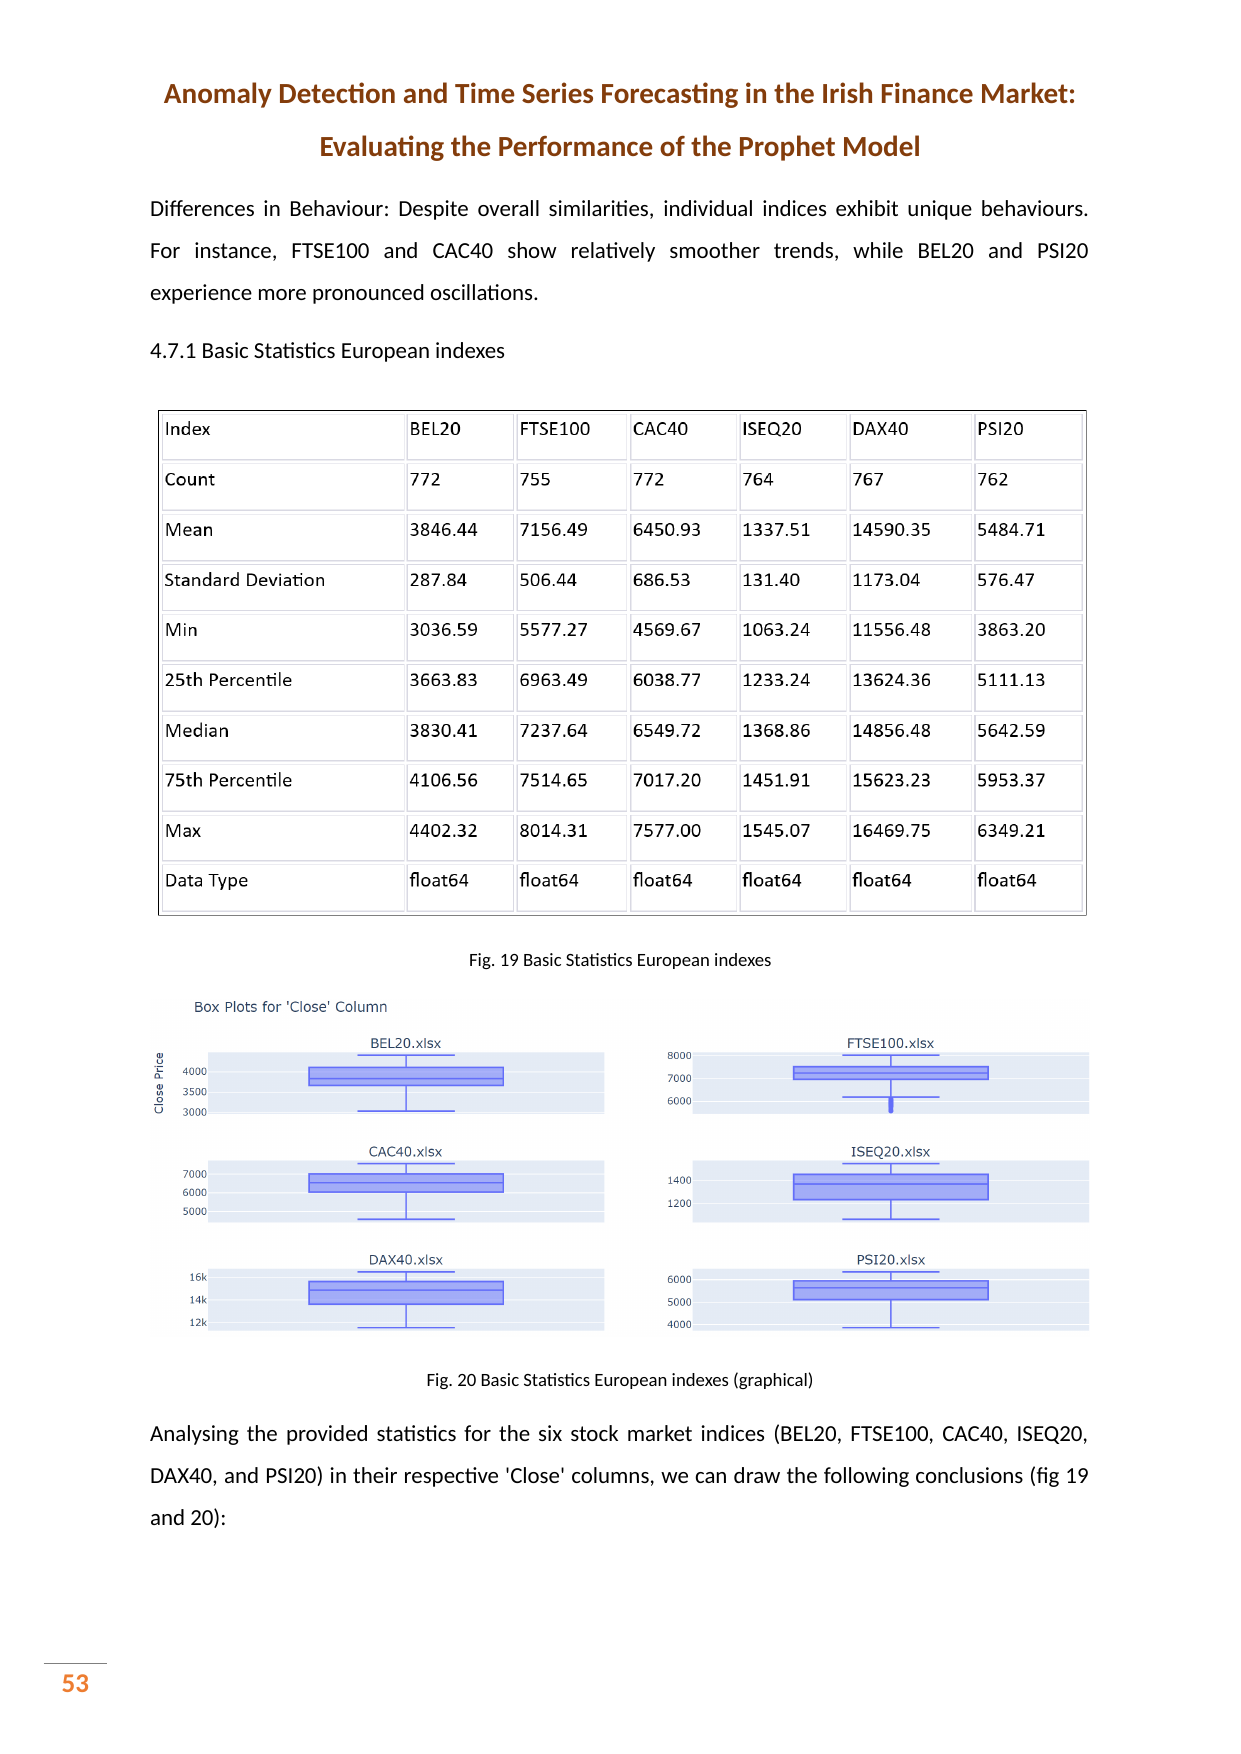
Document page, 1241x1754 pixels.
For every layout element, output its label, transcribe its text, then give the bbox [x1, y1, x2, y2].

text Analysing the provided statistics for the six stock market indices (BEL20, FTSE100, CAC40, ISEQ20, DAX40, and PSI20) in their respective 'Close' columns, we can draw the following conclusions (fig 19 and 20): [150, 1419, 1090, 1531]
picture [150, 395, 1091, 918]
text Fig. 19 Basic Statistics European indexes [150, 948, 1090, 971]
text Differences in Behaviour: Despite overall similarities, individual indices exhibit unique behaviours. For instance, FTSE100 and CAC40 show relatively smoother trends, while BEL20 and PSI20 experience more pronounced oscillations. [150, 194, 1090, 306]
picture [150, 999, 1091, 1337]
text Fig. 20 Basic Statistics European indexes (graphical) [150, 1368, 1090, 1391]
text 4.7.1 Basic Statistics European indexes [150, 336, 1090, 364]
